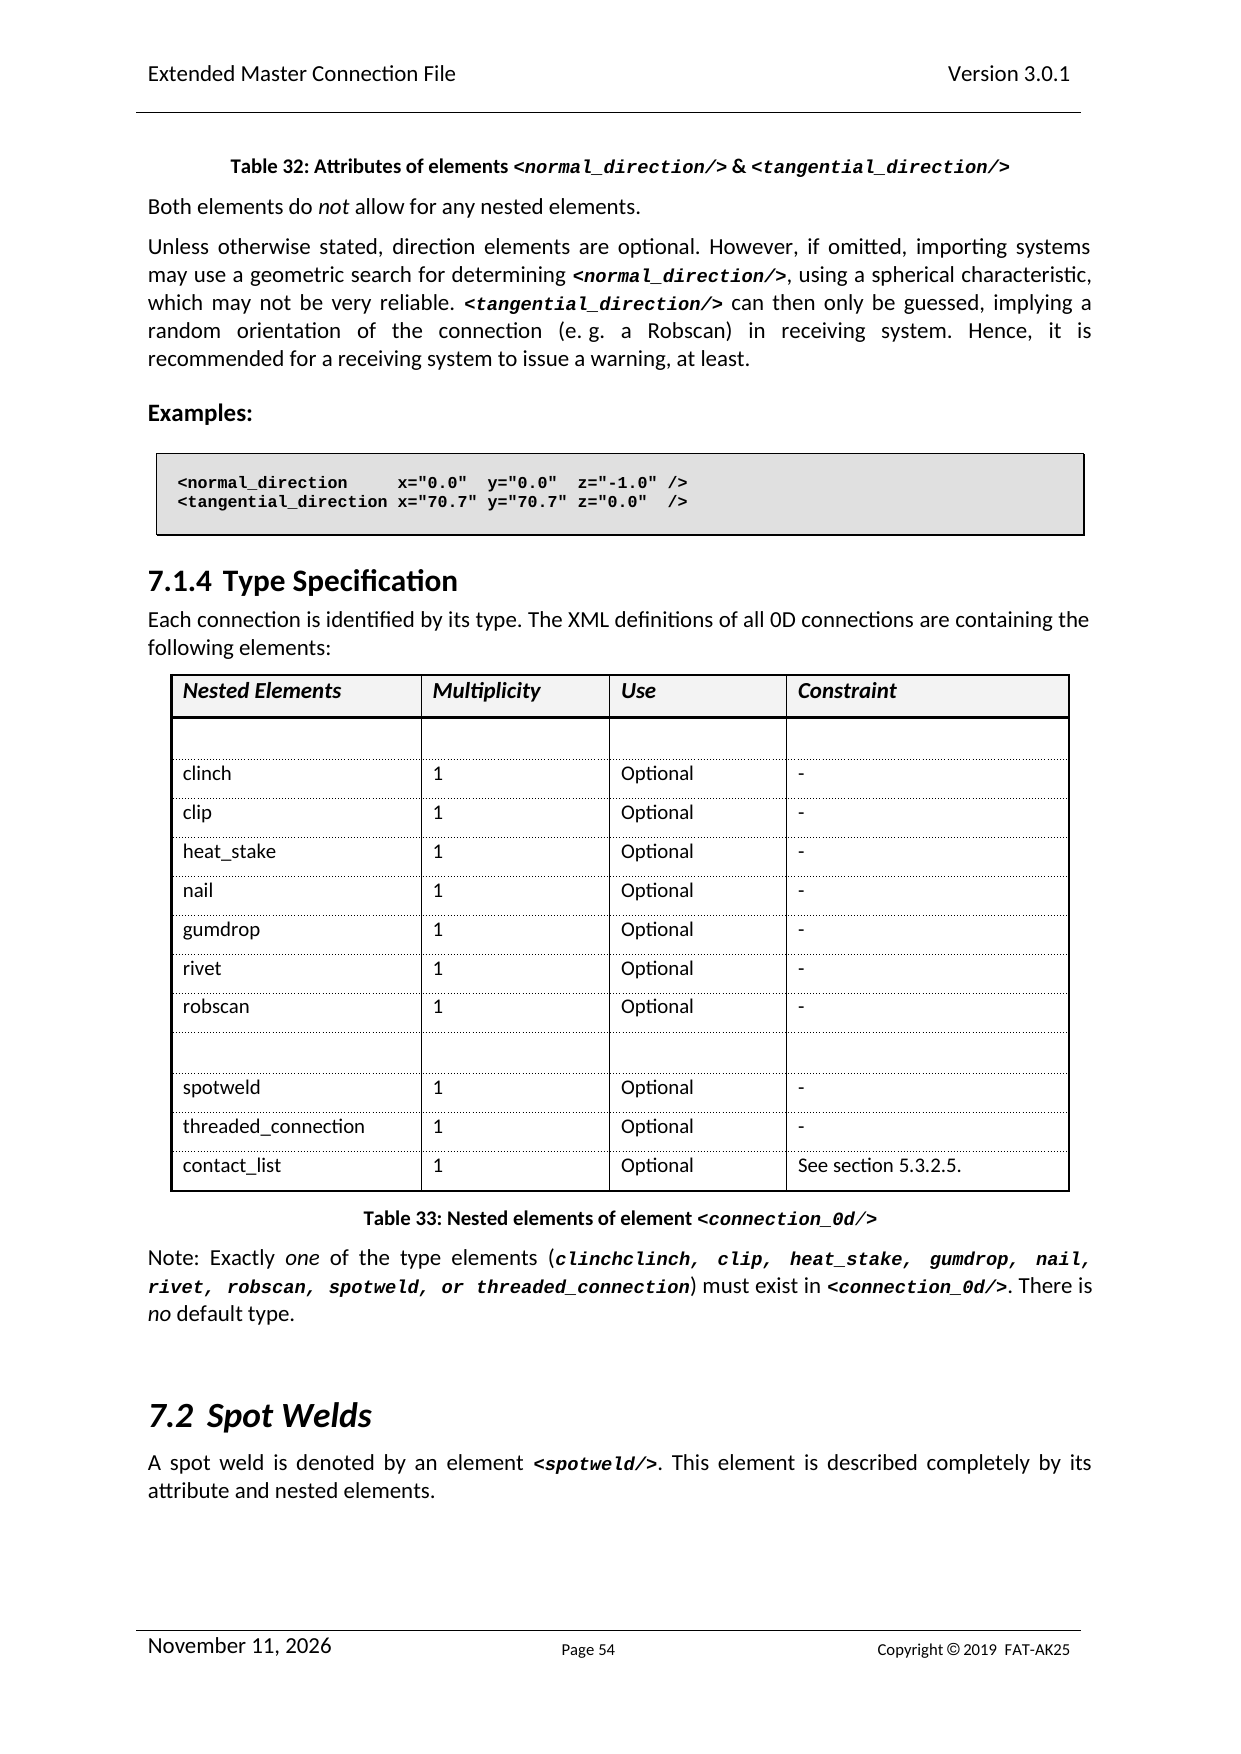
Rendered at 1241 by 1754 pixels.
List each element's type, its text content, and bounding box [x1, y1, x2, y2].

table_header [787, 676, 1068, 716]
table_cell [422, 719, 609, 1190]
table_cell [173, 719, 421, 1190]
text Both elements do not allow for any nested elements. [148, 192, 1092, 220]
text Unless otherwise stated, direction elements are optional. However, if omitted, importing systems may use a geometric search for determining <normal_direction/>, using a spherical characteristic, which may not be very reliable. <tangential_direction/> can then only be guessed, implying a random orientation of the connection (e. g. a Robscan) in receiving system. Hence, it is recommended for a receiving system to issue a warning, at least. [148, 232, 1092, 373]
text Examples: [148, 398, 1092, 428]
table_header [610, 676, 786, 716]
text Each connection is identified by its type. The XML definitions of all 0D connections are containing the following elements: [148, 605, 1092, 661]
text <tangential_direction x="70.7" y="70.7" z="0.0" /> [157, 491, 1083, 510]
subtitle Type Specification [148, 561, 1092, 599]
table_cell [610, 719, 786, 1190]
text Table 33: Nested elements of element <connection_0d/> [148, 1205, 1092, 1231]
text Table 32: Attributes of elements <normal_direction/> & <tangential_direction/> [148, 154, 1092, 179]
subtitle Spot Welds [148, 1393, 1092, 1436]
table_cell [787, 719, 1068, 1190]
text Note: Exactly one of the type elements (, gumdrop, rivet, robscan, spotweld) must exist in <connection_0d/>. There is no default type. [148, 1243, 1092, 1327]
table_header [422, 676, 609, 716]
text A spot weld is denoted by an element <spotweld/>. This element is described completely by its attribute and nested elements. [148, 1448, 1092, 1504]
text <normal_direction x="0.0" y="0.0" z="-1.0" /> [157, 472, 1083, 491]
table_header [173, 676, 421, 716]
